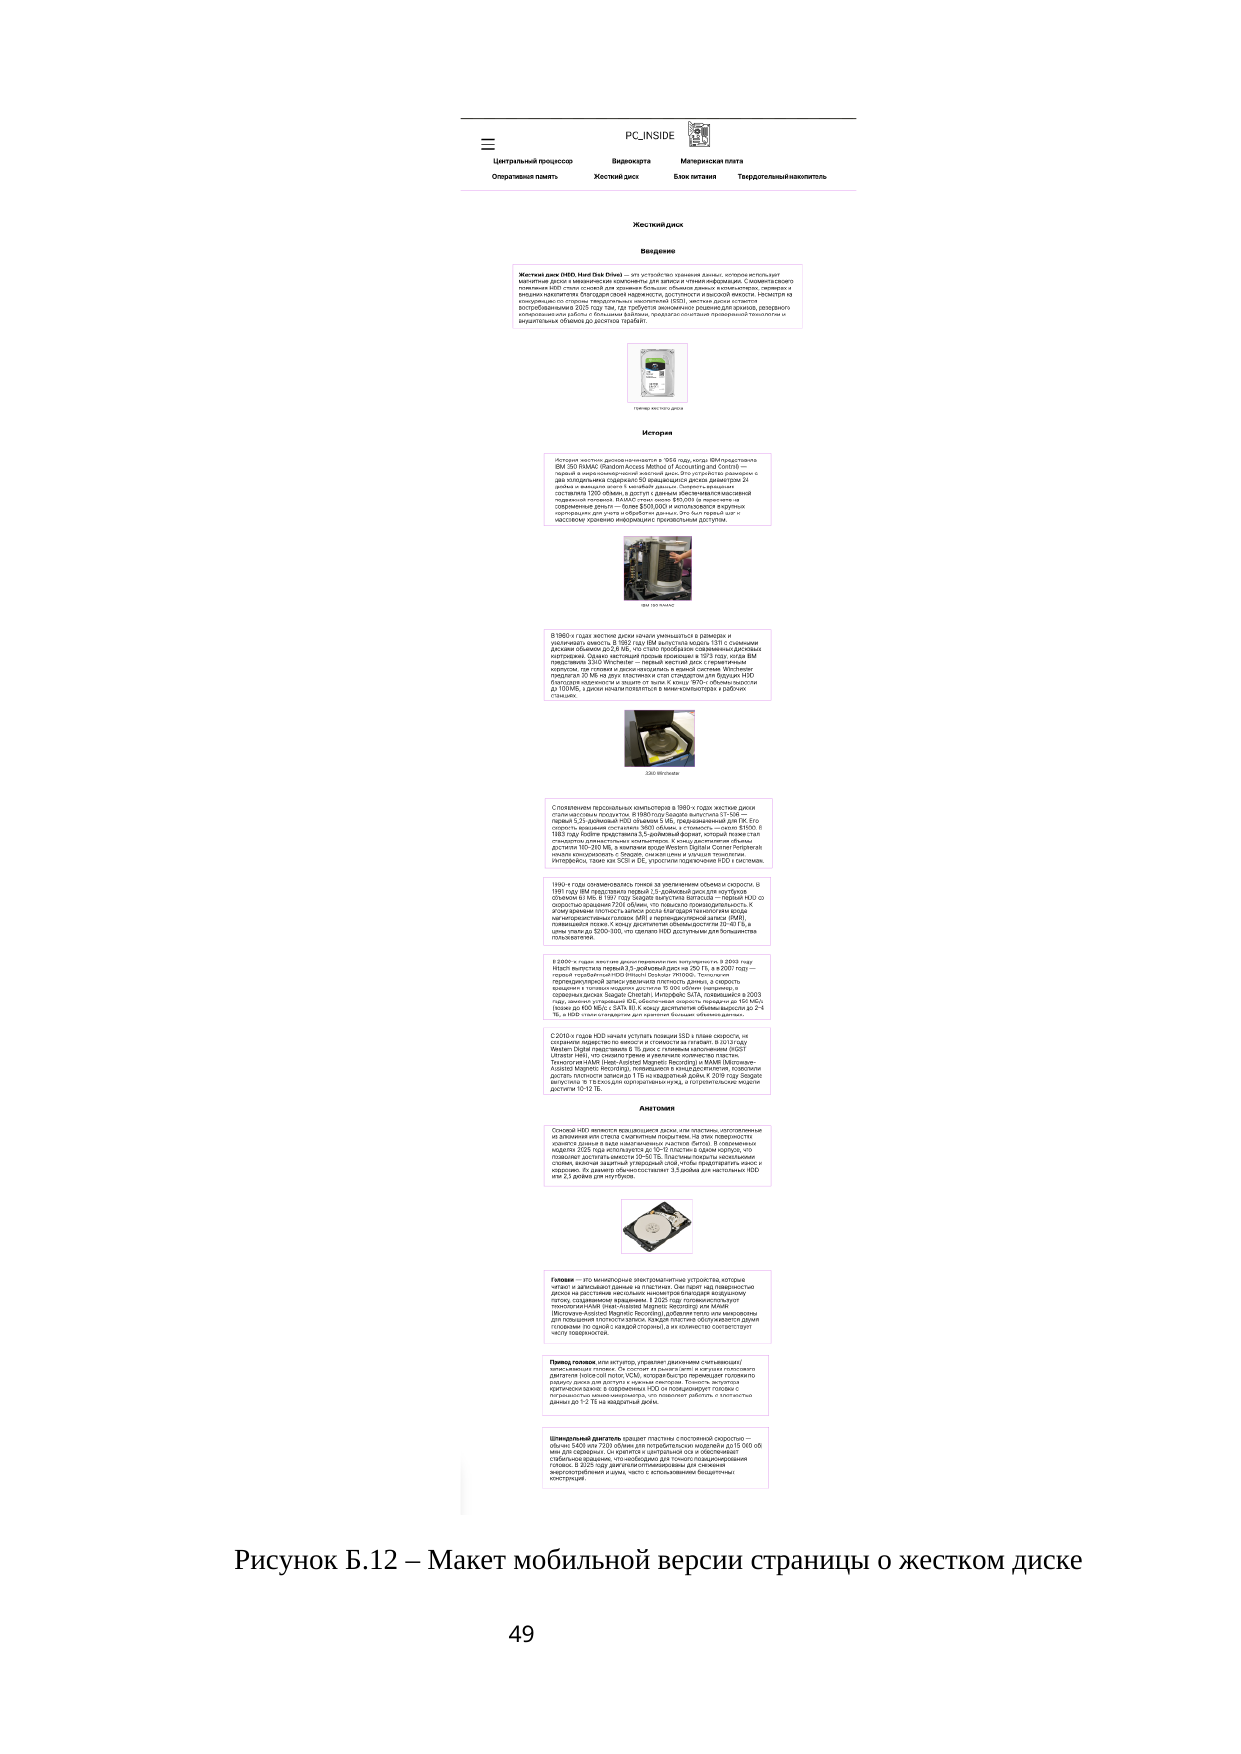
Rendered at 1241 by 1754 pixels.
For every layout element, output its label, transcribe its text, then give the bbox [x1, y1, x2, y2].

text Рисунок Б.12 – Макет мобильной версии страницы о жестком диске [136, 1542, 1181, 1576]
picture [460, 118, 857, 1515]
